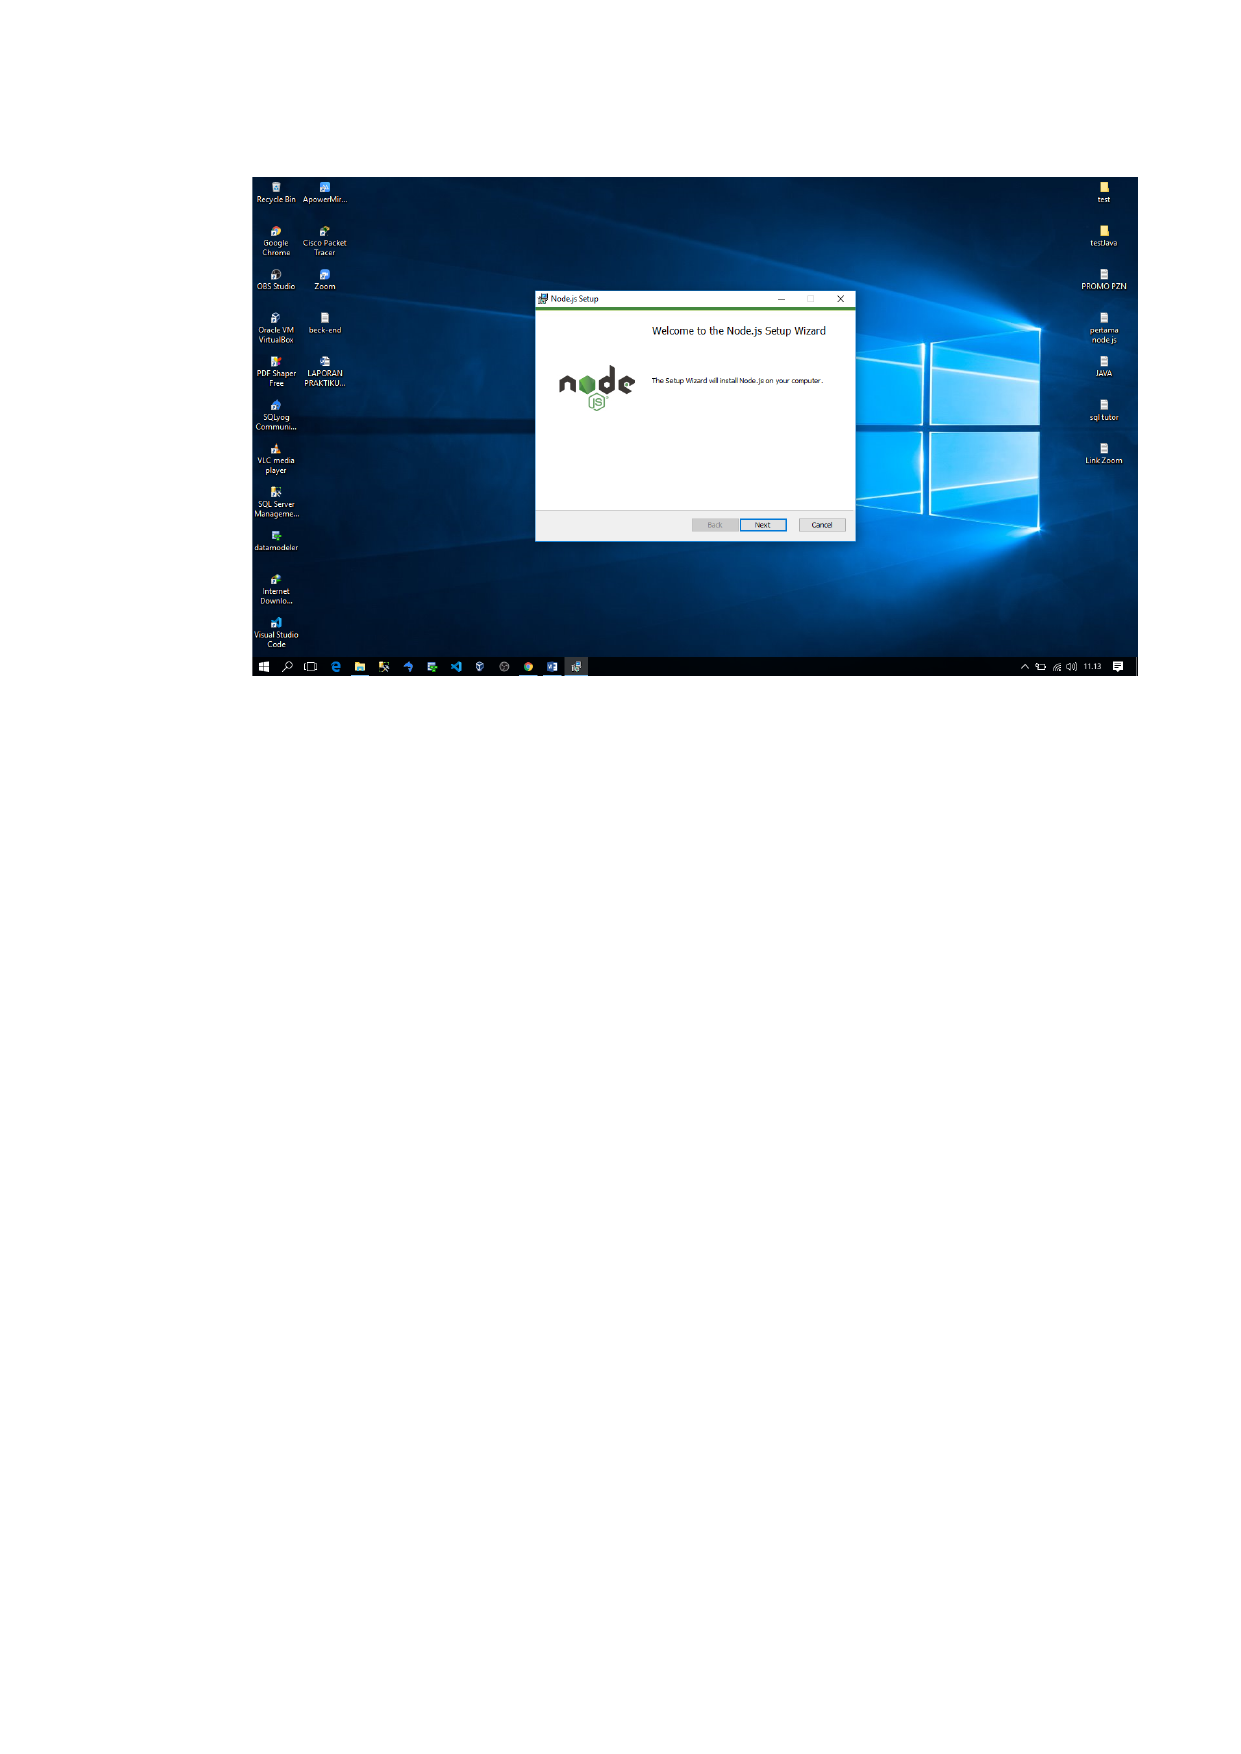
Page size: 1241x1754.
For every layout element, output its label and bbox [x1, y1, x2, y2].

picture [252, 177, 1138, 676]
